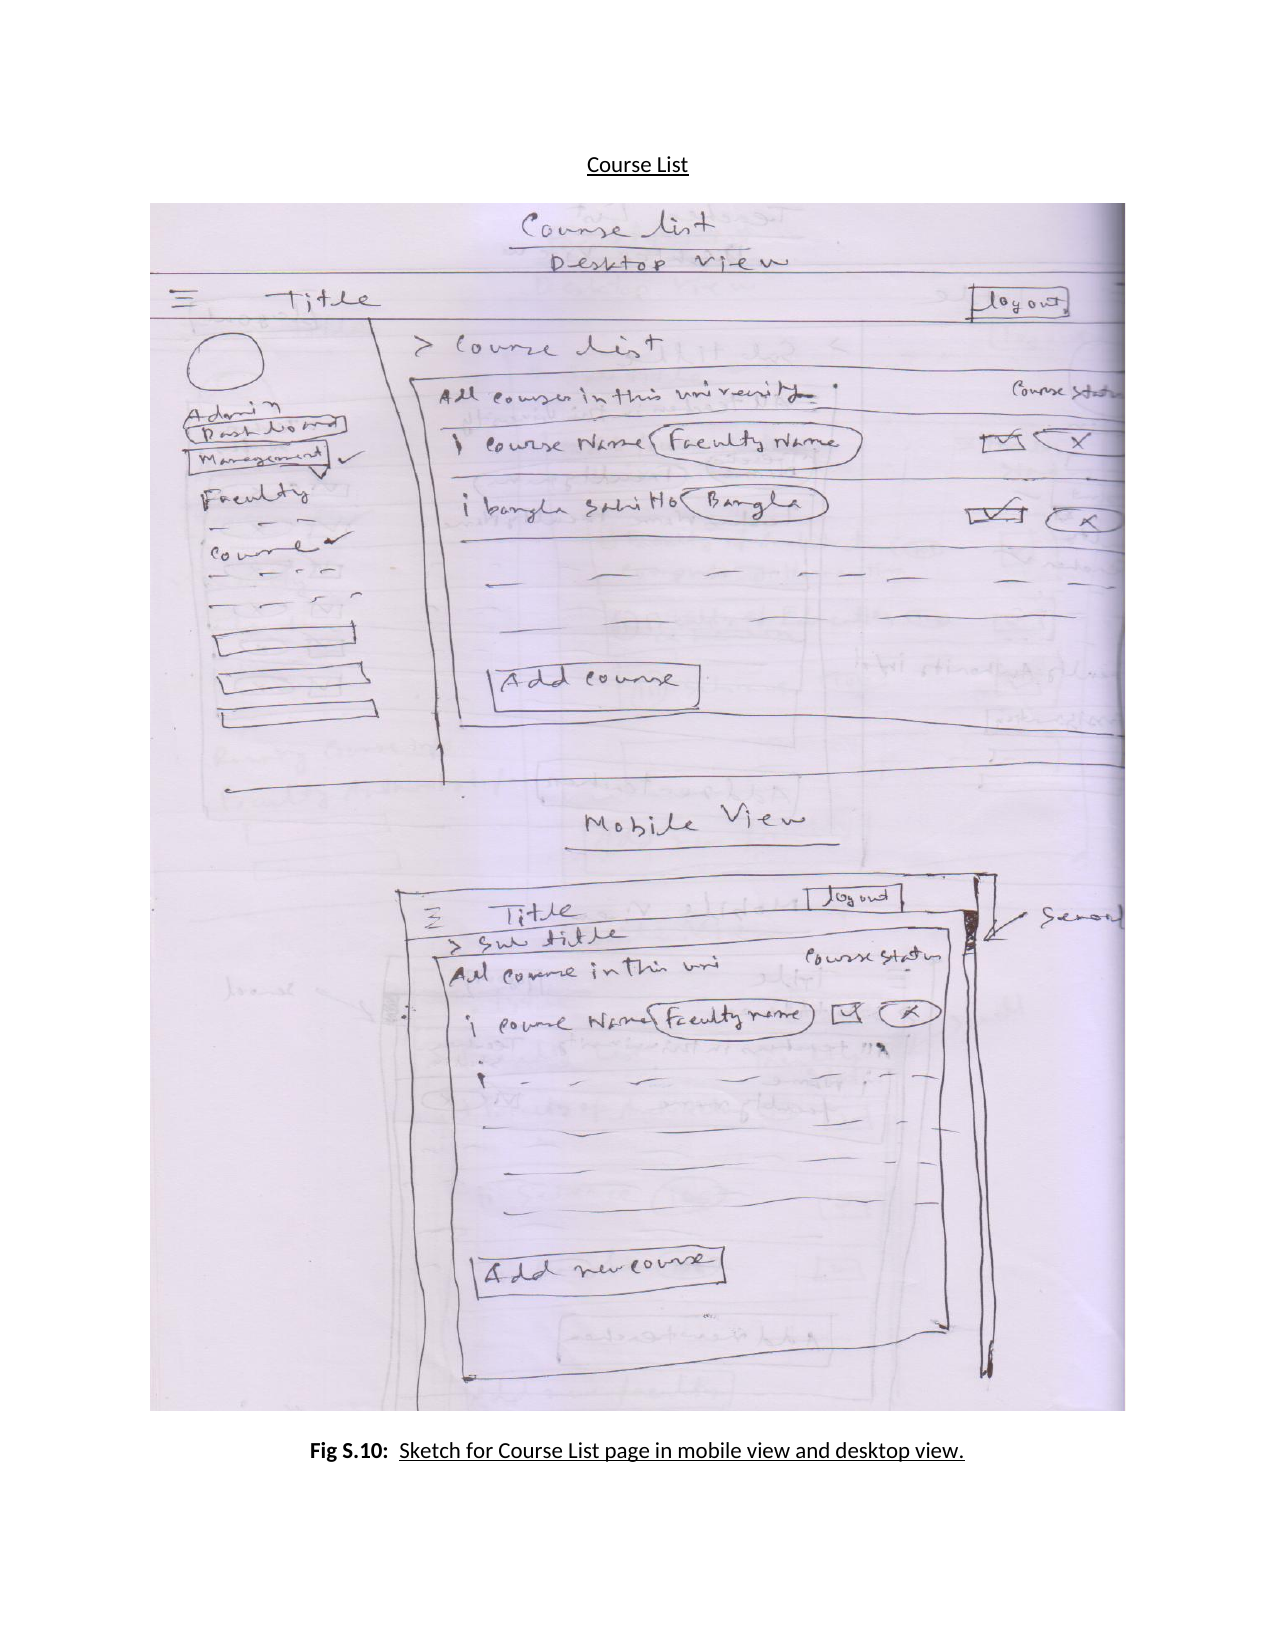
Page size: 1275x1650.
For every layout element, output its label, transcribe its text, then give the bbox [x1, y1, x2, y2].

text Course List [150, 150, 1125, 178]
picture [150, 203, 1125, 1411]
text Fig S.10: Sketch for Course List page in mobile view and desktop view. [150, 1436, 1125, 1464]
